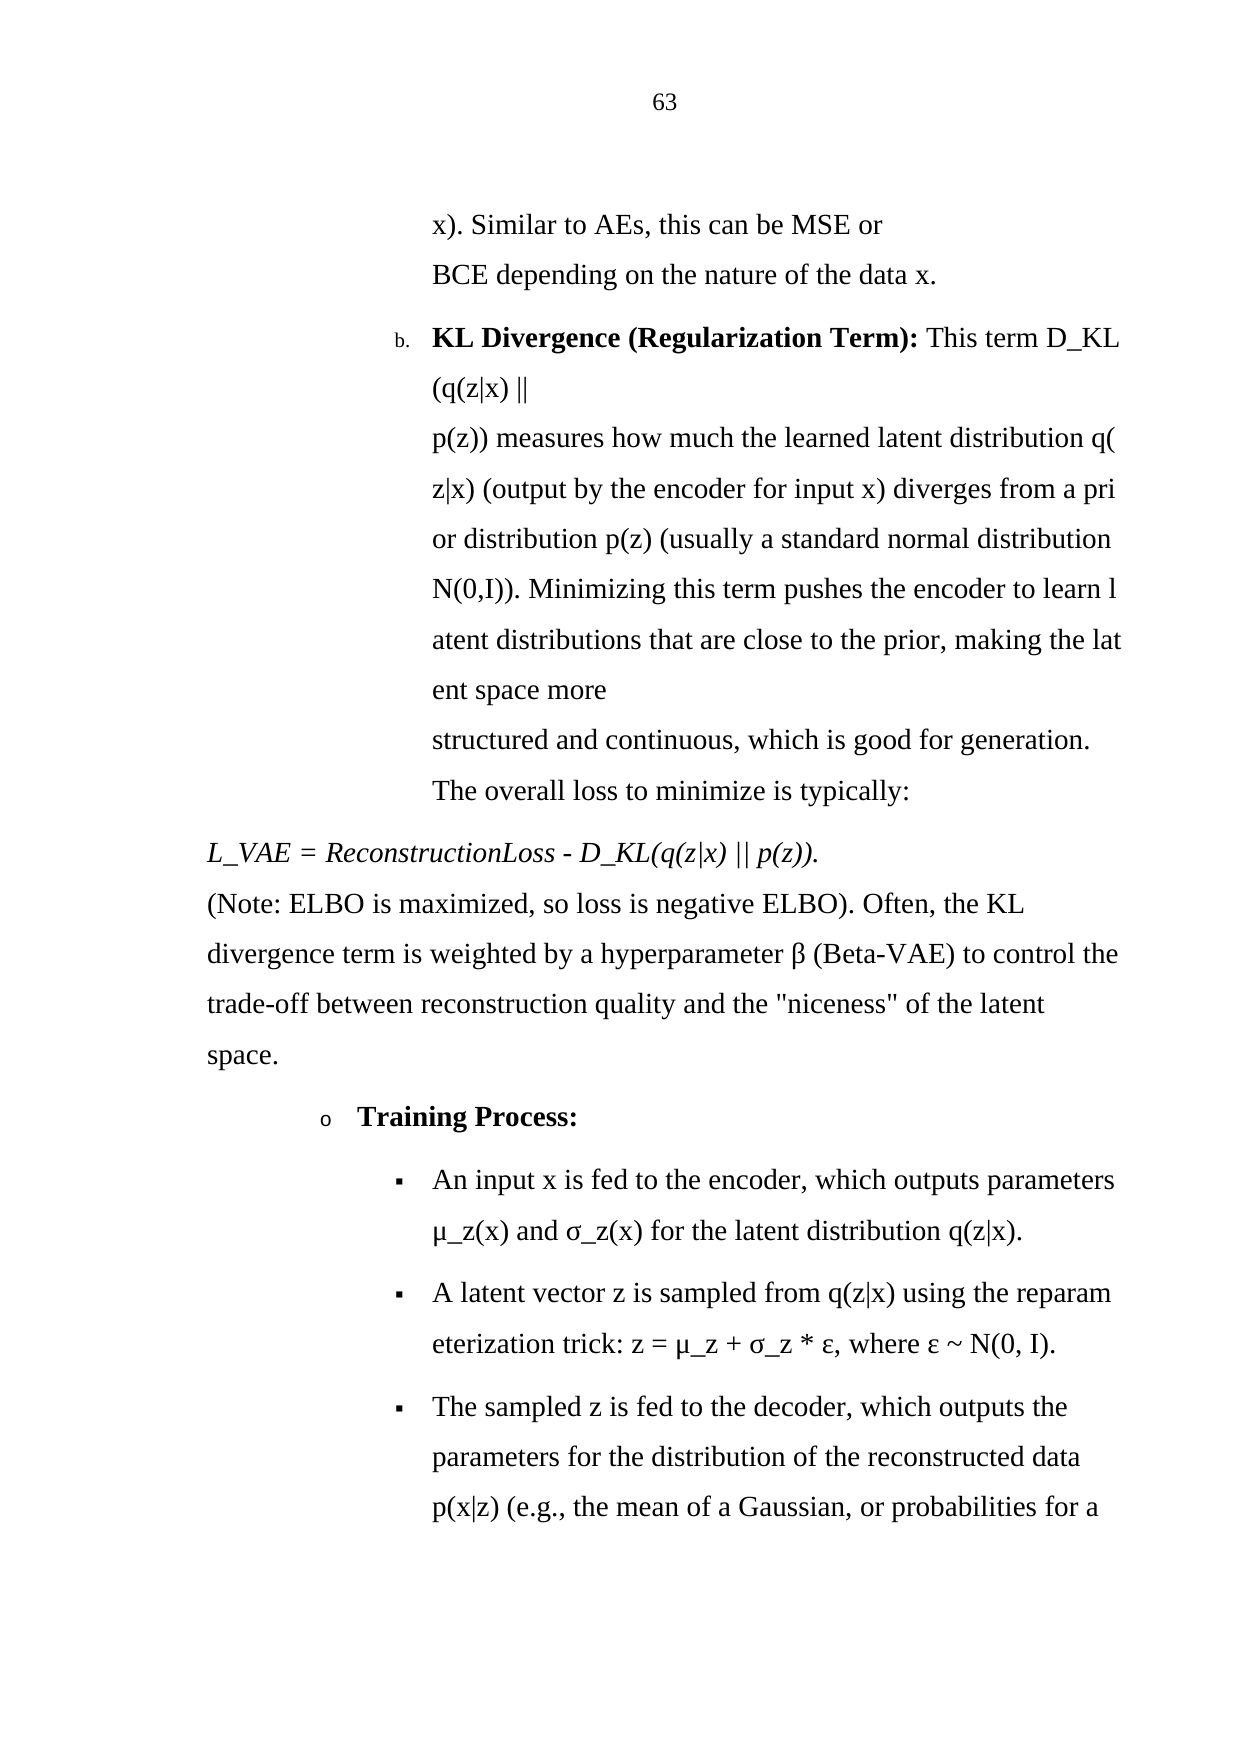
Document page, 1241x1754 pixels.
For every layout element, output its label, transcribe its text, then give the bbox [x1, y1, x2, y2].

list An input x is fed to the encoder, which outputs parameters μ_z(x) and σ_z(x) for the latent distribution q(z|x). [394, 1162, 1122, 1246]
text L_VAE = ReconstructionLoss - D_KL(q(z|x) || p(z)). (Note: ELBO is maximized, so loss is negative ELBO). Often, the KL divergence term is weighted by a hyperparameter β (Beta-VAE) to control the trade-off between reconstruction quality and the "niceness" of the latent space. [207, 836, 1122, 1070]
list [394, 207, 1122, 291]
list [394, 1389, 1122, 1523]
list Training Process: [319, 1099, 1122, 1133]
list KL Divergence (Regularization Term): This term D_KL(q(z|x) || p(z)) measures how much the learned latent distribution q(z|x) (output by the encoder for input x) diverges from a prior distribution p(z) (usually a standard normal distribution N(0,I)). Minimizing this term pushes the encoder to learn latent distributions that are close to the prior, making the latent space more structured and continuous, which is good for generation. The overall loss to minimize is typically: [394, 320, 1122, 806]
list A latent vector z is sampled from q(z|x) using the reparameterization trick: z = μ_z + σ_z * ε, where ε ~ N(0, I). [394, 1276, 1122, 1359]
